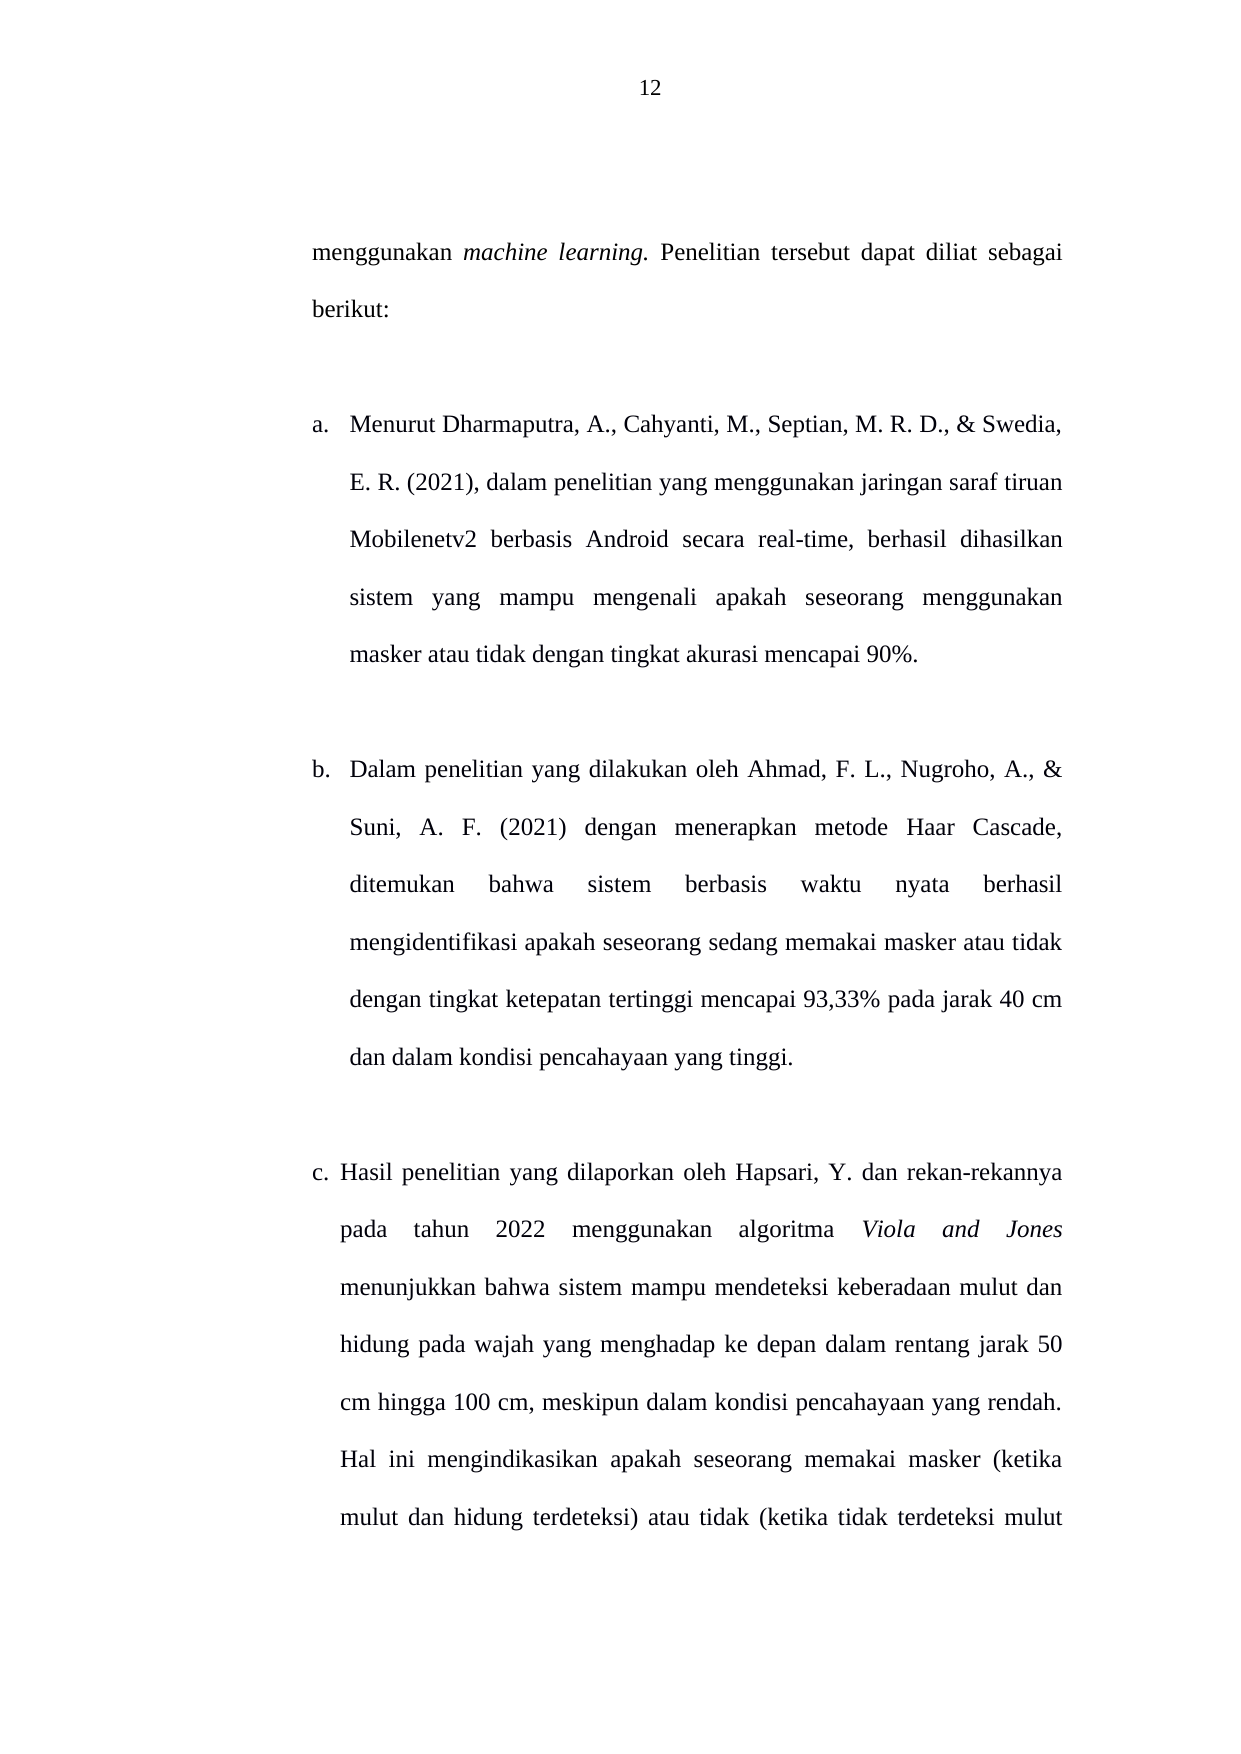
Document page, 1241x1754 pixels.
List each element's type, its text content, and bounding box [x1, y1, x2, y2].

list Menurut Dharmaputra, A., Cahyanti, M., Septian, M. R. D., & Swedia, E. R. (2021), dalam penelitian yang menggunakan jaringan saraf tiruan Mobilenetv2 berbasis Android secara real-time, berhasil dihasilkan sistem yang mampu mengenali apakah seseorang menggunakan masker atau tidak dengan tingkat akurasi mencapai 90%. [312, 409, 1063, 668]
list Dalam penelitian yang dilakukan oleh Ahmad, F. L., Nugroho, A., & Suni, A. F. (2021) dengan menerapkan metode Haar Cascade, ditemukan bahwa sistem berbasis waktu nyata berhasil mengidentifikasi apakah seseorang sedang memakai masker atau tidak dengan tingkat ketepatan tertinggi mencapai 93,33% pada jarak 40 cm dan dalam kondisi pencahayaan yang tinggi. [312, 754, 1063, 1071]
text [312, 237, 1063, 323]
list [312, 1157, 1063, 1531]
